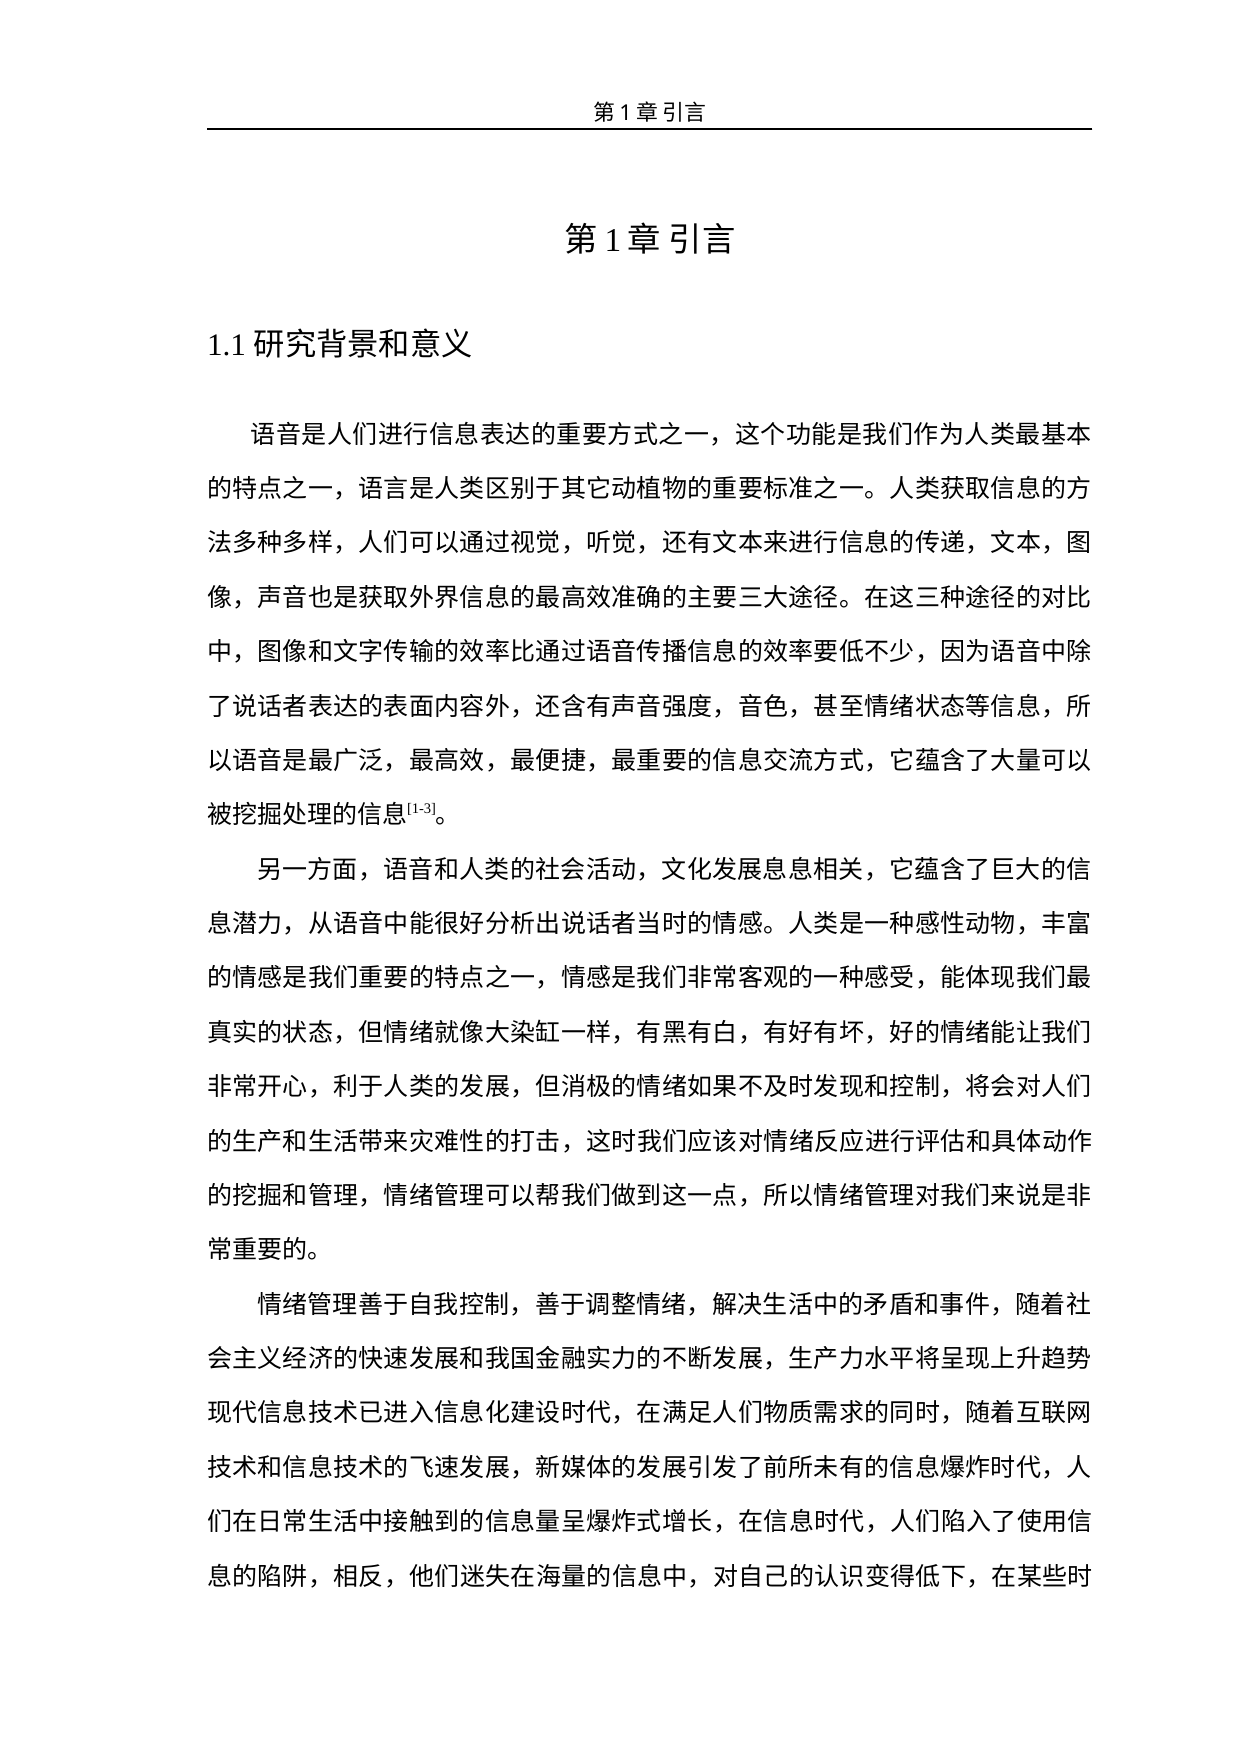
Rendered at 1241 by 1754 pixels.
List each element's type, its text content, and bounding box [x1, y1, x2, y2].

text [207, 1284, 1092, 1592]
text 另一方面，语音和人类的社会活动，文化发展息息相关，它蕴含了巨大的信息潜力，从语音中能很好分析出说话者当时的情感。人类是一种感性动物，丰富的情感是我们重要的特点之一，情感是我们非常客观的一种感受，能体现我们最真实的状态，但情绪就像大染缸一样，有黑有白，有好有坏，好的情绪能让我们非常开心，利于人类的发展，但消极的情绪如果不及时发现和控制，将会对人们的生产和生活带来灾难性的打击，这时我们应该对情绪反应进行评估和具体动作的挖掘和管理，情绪管理可以帮我们做到这一点，所以情绪管理对我们来说是非常重要的。 [207, 849, 1092, 1266]
text 语音是人们进行信息表达的重要方式之一，这个功能是我们作为人类最基本的特点之一，语言是人类区别于其它动植物的重要标准之一。人类获取信息的方法多种多样，人们可以通过视觉，听觉，还有文本来进行信息的传递，文本，图像，声音也是获取外界信息的最高效准确的主要三大途径。在这三种途径的对比中，图像和文字传输的效率比通过语音传播信息的效率要低不少，因为语音中除了说话者表达的表面内容外，还含有声音强度，音色，甚至情绪状态等信息，所以语音是最广泛，最高效，最便捷，最重要的信息交流方式，它蕴含了大量可以被挖掘处理的信息[1-3]。 [207, 414, 1092, 831]
subtitle 第1章 引言 [207, 213, 1092, 261]
subtitle 1.1 研究背景和意义 [207, 319, 1092, 364]
